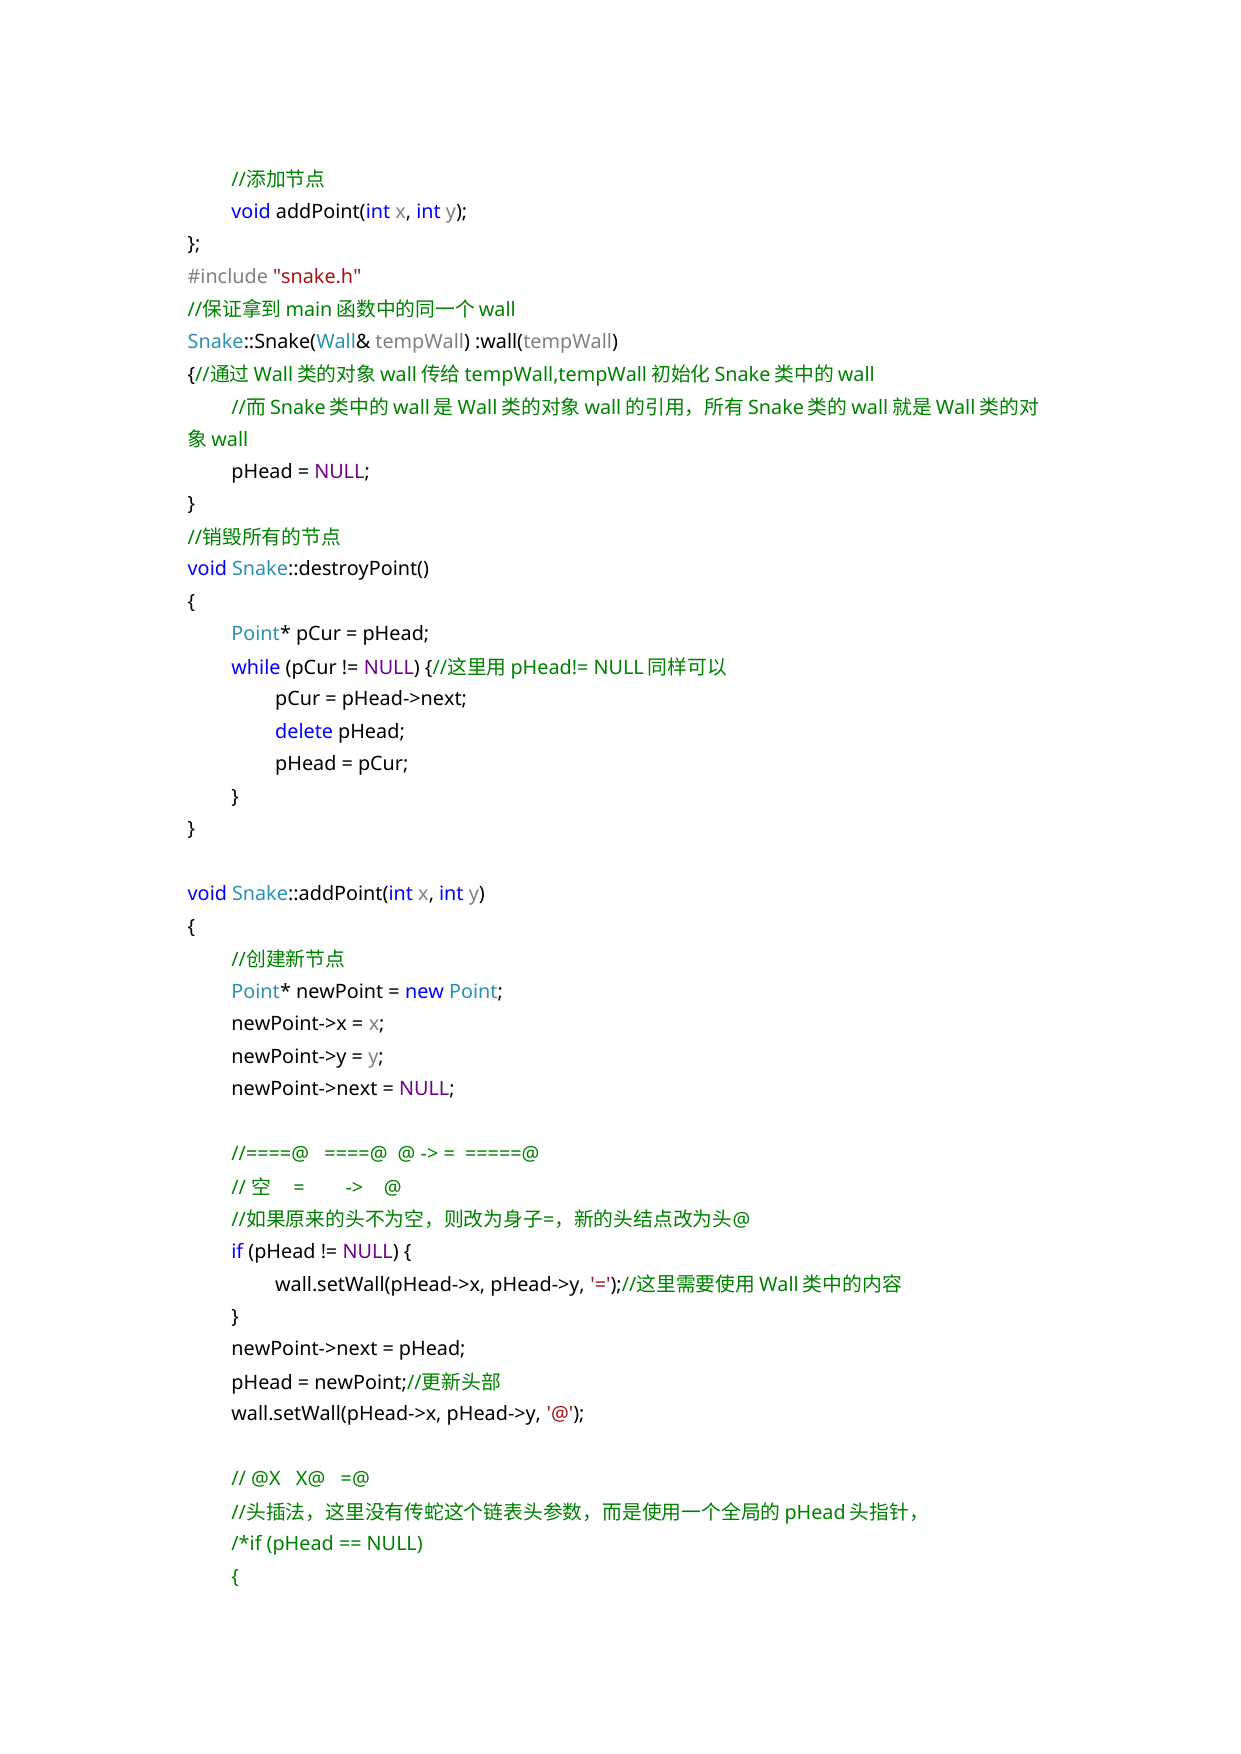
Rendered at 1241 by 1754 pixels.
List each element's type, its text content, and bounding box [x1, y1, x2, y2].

text } [187, 779, 1053, 812]
text while (pCur != NULL) {//这里用pHead!= NULL同样可以 [187, 649, 1053, 682]
text //添加节点 [187, 162, 1053, 194]
text newPoint->x = x; [187, 1007, 1053, 1039]
text pHead = pCur; [187, 747, 1053, 779]
text void addPoint(int x, int y); [187, 194, 1053, 227]
text if (pHead != NULL) { [187, 1234, 1053, 1267]
text /*if (pHead == NULL) [187, 1527, 1053, 1559]
text { [187, 909, 1053, 942]
text } [187, 487, 1053, 519]
text }; [187, 227, 1053, 259]
text #include "snake.h" [187, 259, 1053, 292]
text } [187, 812, 1053, 844]
text // 空 = -> @ [187, 1169, 1053, 1202]
text Snake::Snake(Wall& tempWall) :wall(tempWall) [187, 324, 1053, 357]
text //如果原来的头不为空，则改为身子=，新的头结点改为头@ [187, 1202, 1053, 1234]
text pCur = pHead->next; [187, 682, 1053, 714]
text { [187, 584, 1053, 617]
text Point* newPoint = new Point; [187, 974, 1053, 1007]
text newPoint->next = pHead; [187, 1332, 1053, 1364]
text newPoint->next = NULL; [187, 1072, 1053, 1104]
text void Snake::destroyPoint() [187, 552, 1053, 584]
text } [187, 1299, 1053, 1332]
text delete pHead; [187, 714, 1053, 747]
text //头插法，这里没有传蛇这个链表头参数，而是使用一个全局的pHead头指针， [187, 1494, 1053, 1527]
text wall.setWall(pHead->x, pHead->y, '@'); [187, 1397, 1053, 1429]
text // @X X@ =@ [187, 1462, 1053, 1494]
text wall.setWall(pHead->x, pHead->y, '=');//这里需要使用Wall类中的内容 [187, 1267, 1053, 1299]
text //保证拿到main函数中的同一个wall [187, 292, 1053, 324]
text newPoint->y = y; [187, 1039, 1053, 1072]
text void Snake::addPoint(int x, int y) [187, 877, 1053, 909]
text //====@ ====@ @ -> = =====@ [187, 1137, 1053, 1169]
text {//通过Wall类的对象wall传给tempWall,tempWall初始化Snake类中的wall [187, 357, 1053, 389]
text Point* pCur = pHead; [187, 617, 1053, 649]
text //销毁所有的节点 [187, 519, 1053, 552]
text pHead = newPoint;//更新头部 [187, 1364, 1053, 1397]
text //创建新节点 [187, 942, 1053, 974]
text { [187, 1559, 1053, 1592]
text pHead = NULL; [187, 454, 1053, 487]
text //而Snake类中的wall是Wall类的对象wall的引用，所有Snake类的wall就是Wall类的对象wall [187, 389, 1053, 454]
